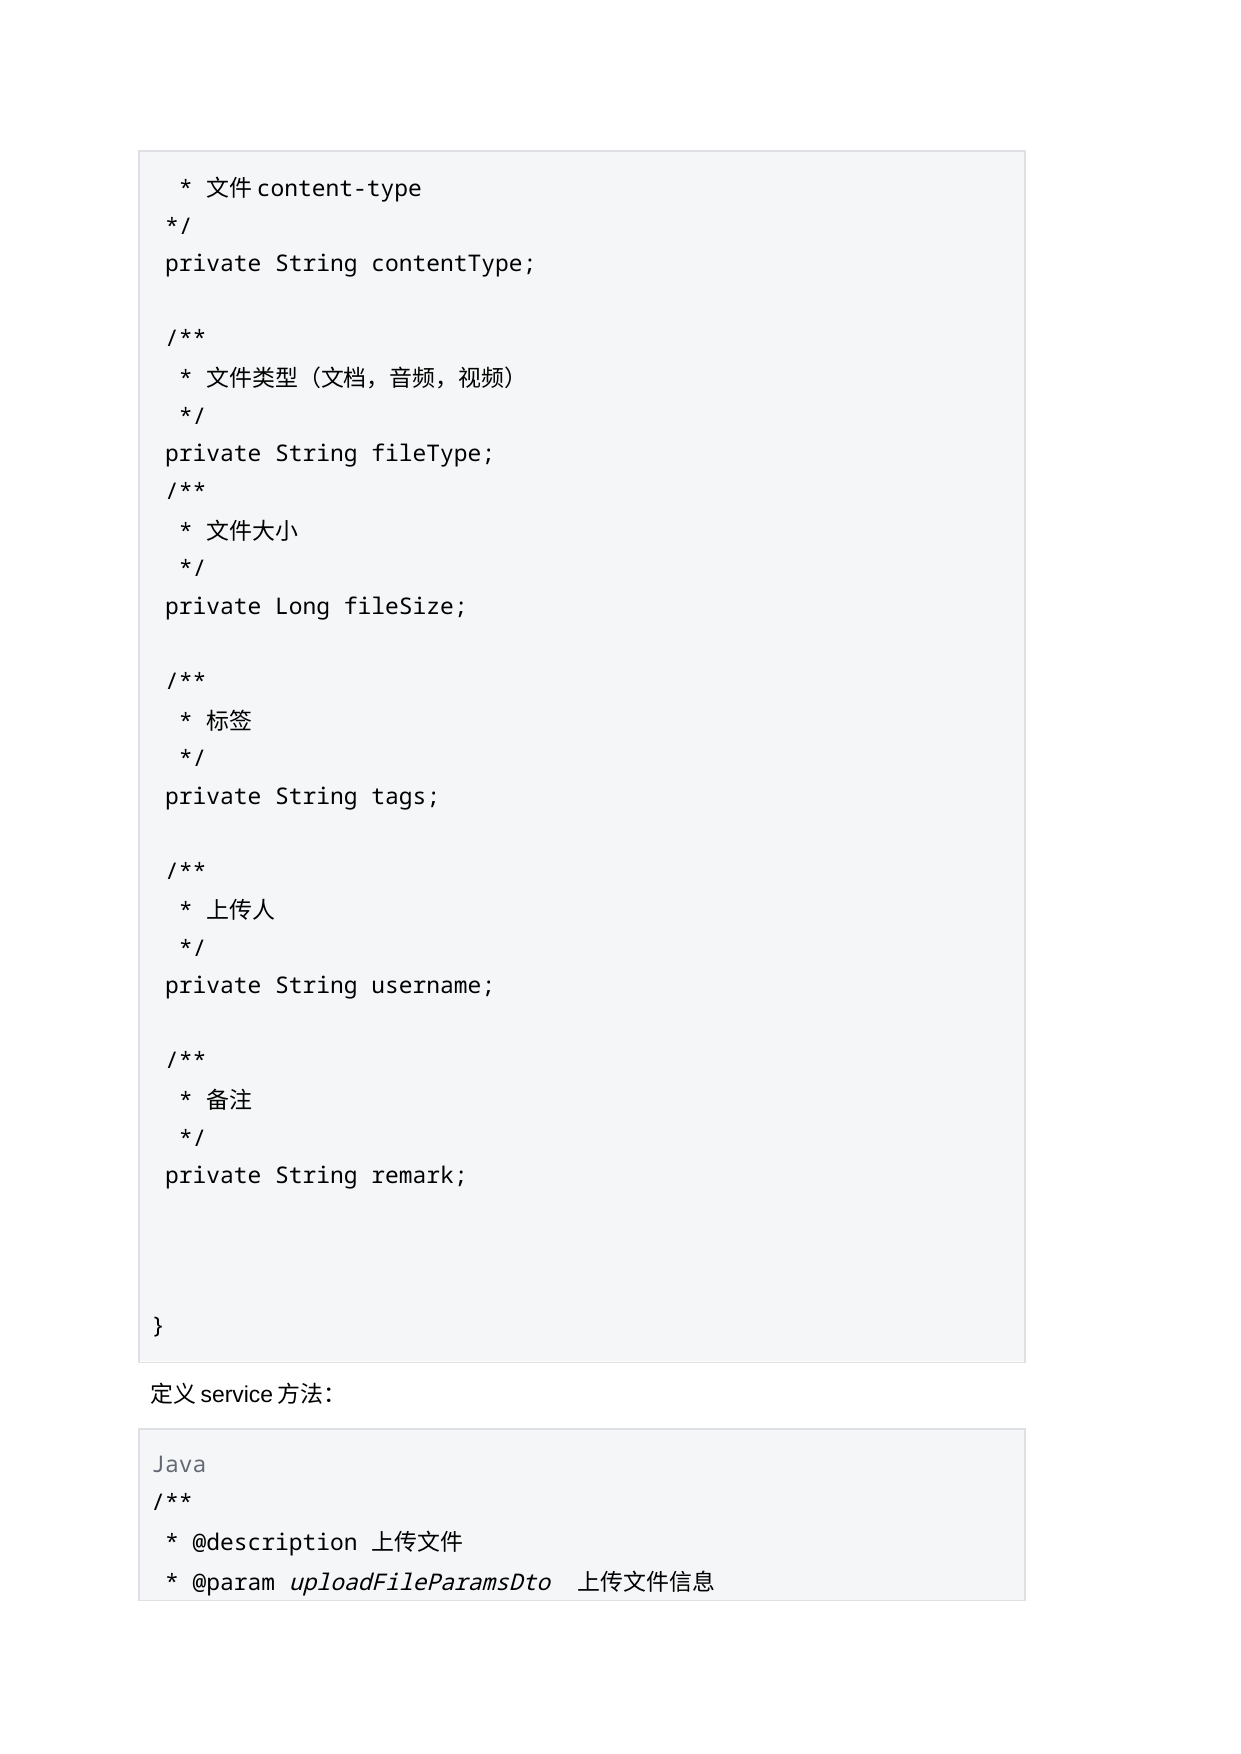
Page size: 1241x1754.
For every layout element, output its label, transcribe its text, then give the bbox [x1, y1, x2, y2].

text 定义service方法： [150, 1376, 1090, 1409]
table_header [140, 152, 1024, 1361]
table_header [140, 1430, 1024, 1600]
